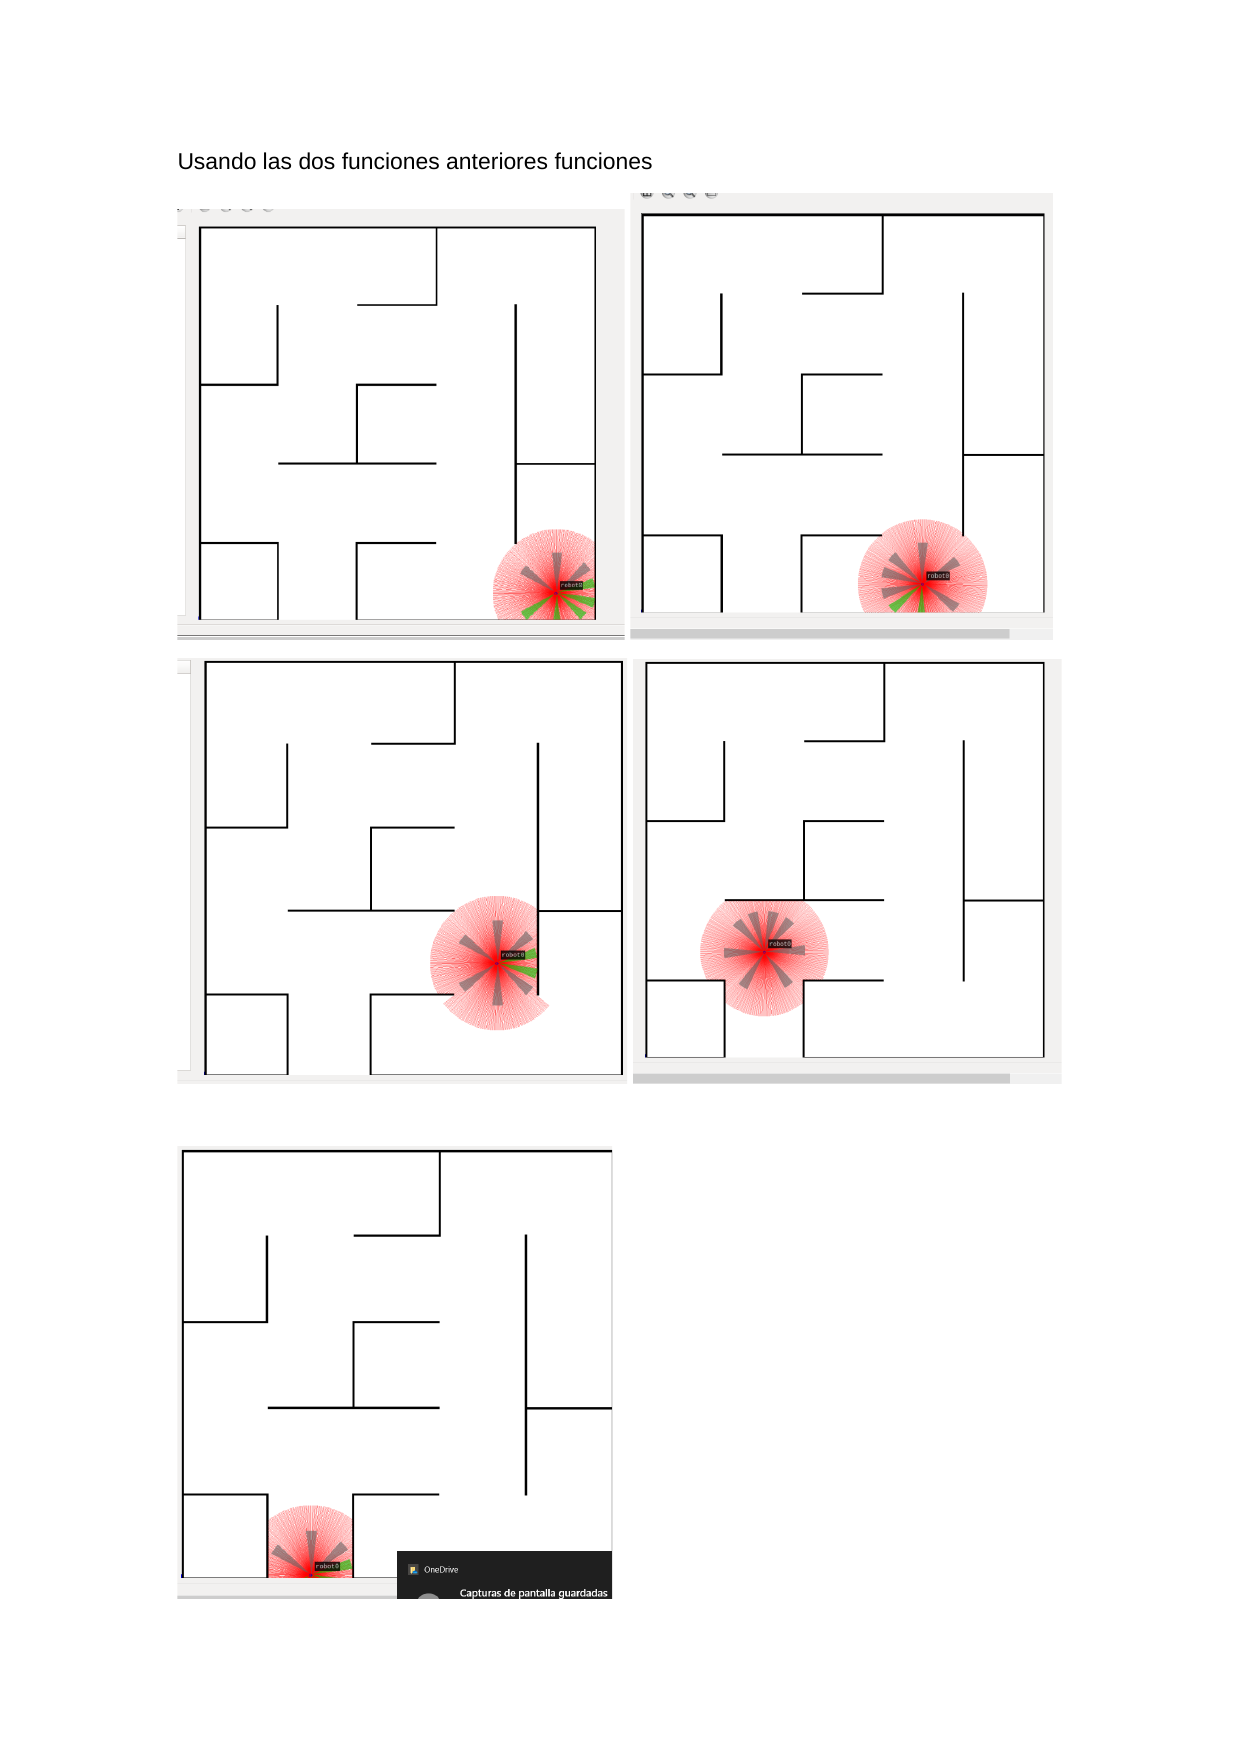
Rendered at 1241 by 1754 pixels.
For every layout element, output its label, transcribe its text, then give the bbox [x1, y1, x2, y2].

picture [177, 209, 625, 640]
picture [177, 658, 628, 1084]
picture [630, 193, 1053, 640]
picture [177, 1146, 613, 1599]
text Usando las dos funciones anteriores funciones [177, 148, 1063, 174]
picture [633, 659, 1062, 1084]
